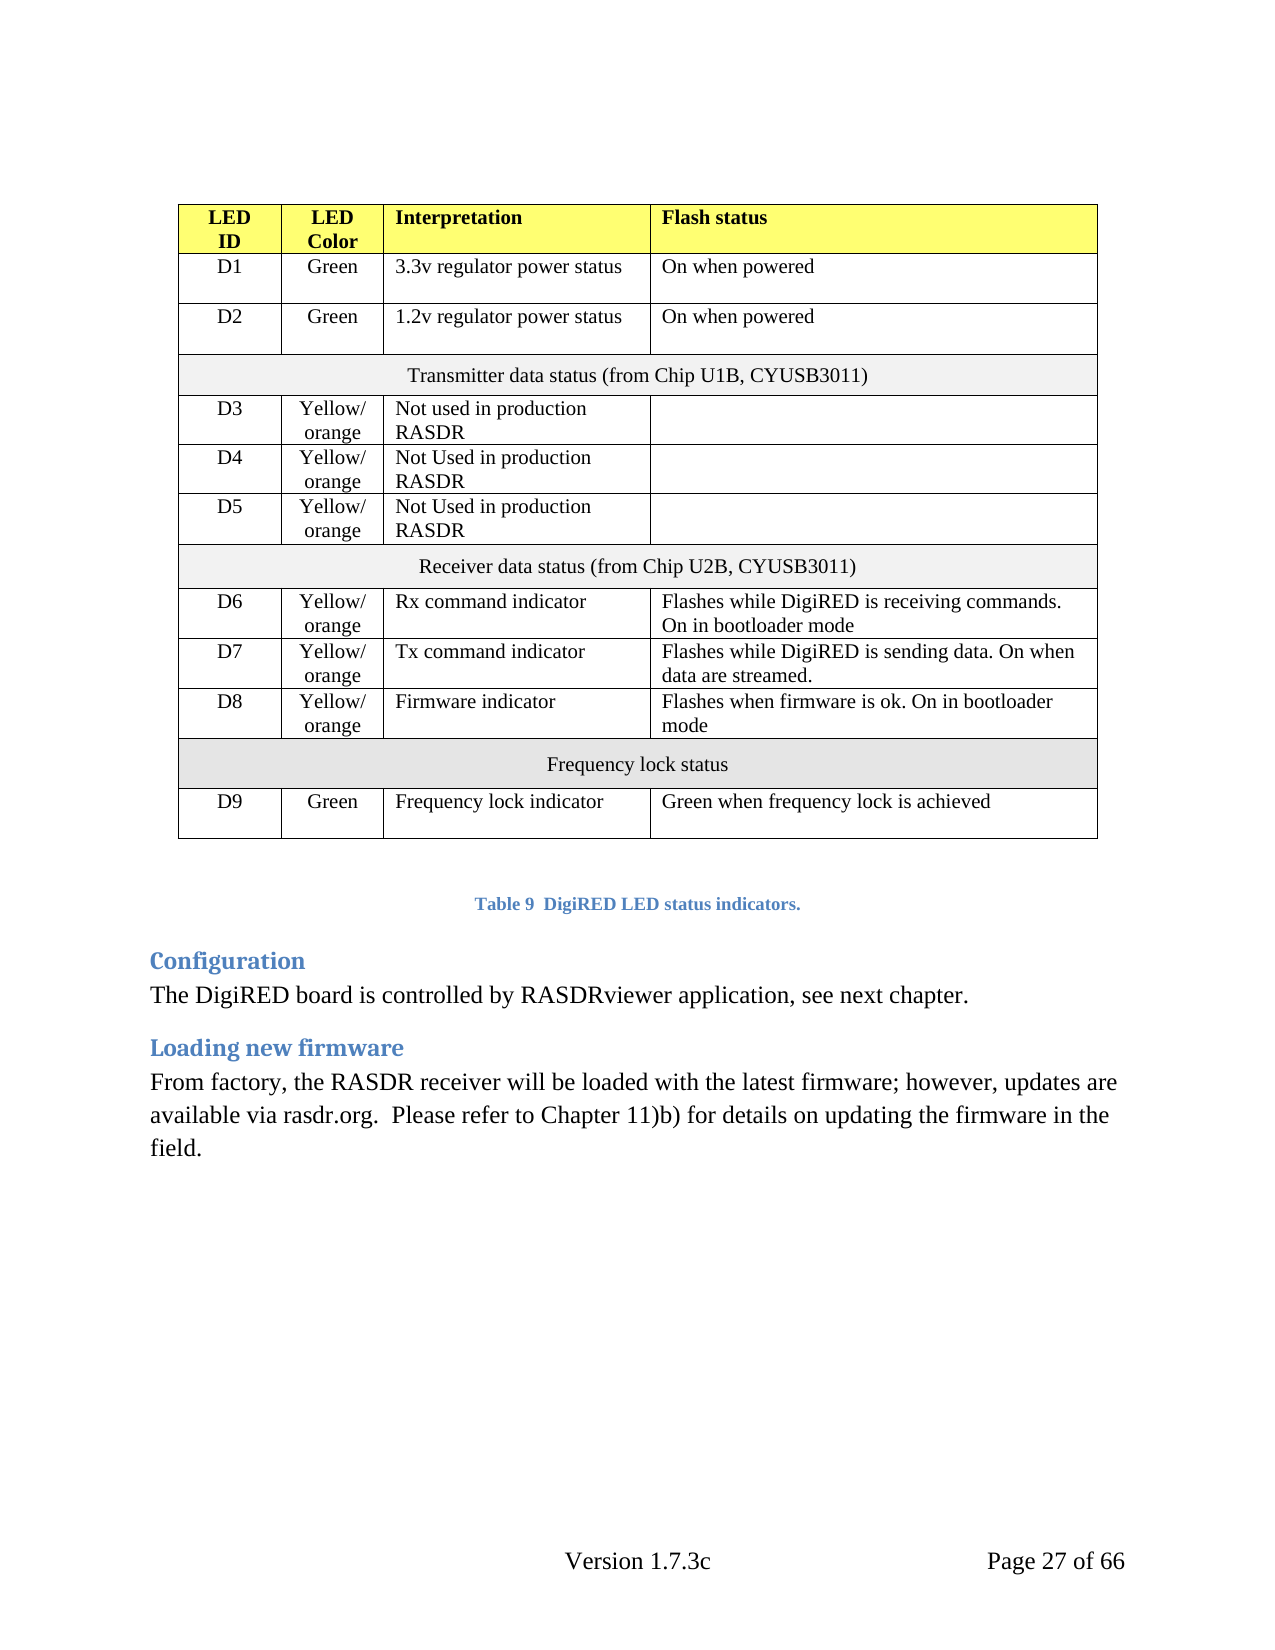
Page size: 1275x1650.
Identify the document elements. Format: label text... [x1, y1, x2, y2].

table_cell D9 [179, 789, 281, 837]
table_cell Not Used in production RASDR [384, 494, 650, 543]
table_cell Yellow/ orange [282, 589, 383, 638]
table_cell Yellow/ orange [282, 689, 383, 738]
table_header Interpretation [384, 205, 650, 253]
table_cell D3 [179, 396, 281, 444]
table_cell On when powered [651, 254, 1097, 303]
table_cell Transmitter data status (from Chip U1B, CYUSB3011) [179, 355, 1097, 395]
table_cell D7 [179, 639, 281, 688]
table_cell Not used in production RASDR [384, 396, 650, 444]
table_cell Firmware indicator [384, 689, 650, 738]
table_cell Yellow/ orange [282, 396, 383, 444]
table_header LED ID [179, 205, 281, 253]
table_cell Yellow/ orange [282, 445, 383, 493]
subtitle Loading new firmware [150, 1034, 1125, 1063]
text The DigiRED board is controlled by RASDRviewer application, see next chapter. [150, 980, 1125, 1009]
table_cell D2 [179, 304, 281, 353]
table_cell D1 [179, 254, 281, 303]
table_cell Receiver data status (from Chip U2B, CYUSB3011) [179, 545, 1097, 588]
table_cell Not Used in production RASDR [384, 445, 650, 493]
table_cell On when powered [651, 304, 1097, 353]
table_cell Tx command indicator [384, 639, 650, 688]
table_cell Yellow/ orange [282, 639, 383, 688]
table_cell D8 [179, 689, 281, 738]
table_cell Green when frequency lock is achieved [651, 789, 1097, 837]
table_cell [651, 445, 1097, 493]
text From factory, the RASDR receiver will be loaded with the latest firmware; however, updates are available via rasdr.org. Please refer to Chapter 11)b) for details on updating the firmware in the field. [150, 1067, 1125, 1162]
table_header Flash status [651, 205, 1097, 253]
table_cell Green [282, 304, 383, 353]
table_cell D4 [179, 445, 281, 493]
table_header LED Color [282, 205, 383, 253]
table_cell Flashes while DigiRED is receiving commands. On in bootloader mode [651, 589, 1097, 638]
table_cell Flashes while DigiRED is sending data. On when data are streamed. [651, 639, 1097, 688]
table_cell D5 [179, 494, 281, 543]
table_cell Flashes when firmware is ok. On in bootloader mode [651, 689, 1097, 738]
table_cell [651, 494, 1097, 543]
table_cell Yellow/ orange [282, 494, 383, 543]
table_cell Green [282, 789, 383, 837]
table_cell 1.2v regulator power status [384, 304, 650, 353]
subtitle Configuration [150, 947, 1125, 976]
table_cell Frequency lock indicator [384, 789, 650, 837]
table_cell Rx command indicator [384, 589, 650, 638]
table_cell 3.3v regulator power status [384, 254, 650, 303]
table_cell Green [282, 254, 383, 303]
table_cell D6 [179, 589, 281, 638]
table_cell [651, 396, 1097, 444]
table_cell Frequency lock status [179, 739, 1097, 788]
